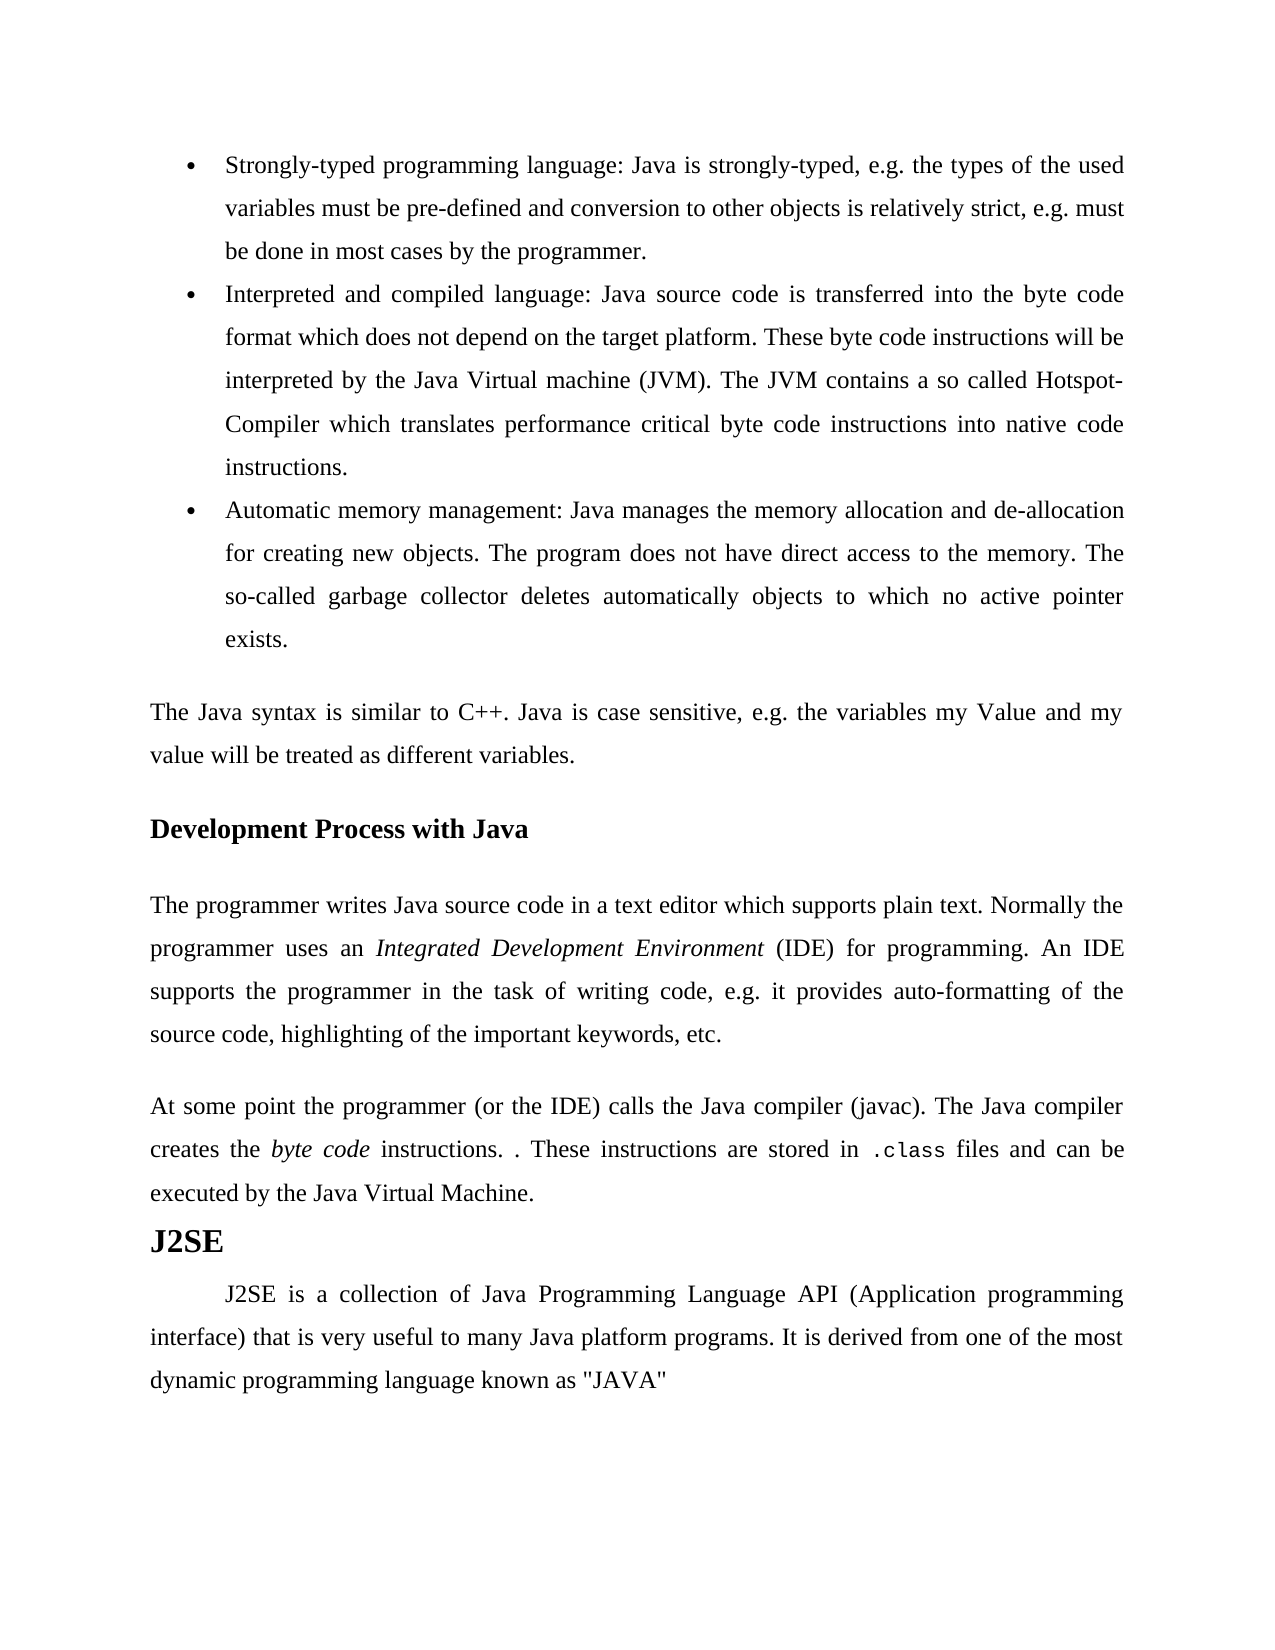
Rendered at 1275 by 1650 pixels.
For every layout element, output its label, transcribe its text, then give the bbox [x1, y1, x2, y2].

text The programmer writes Java source code in a text editor which supports plain text. Normally the programmer uses an Integrated Development Environment (IDE) for programming. An IDE supports the programmer in the task of writing code, e.g. it provides auto-formatting of the source code, highlighting of the important keywords, etc. [150, 890, 1125, 1048]
text At some point the programmer (or the IDE) calls the Java compiler (javac). The Java compiler creates the byte code instructions. . These instructions are stored in .class files and can be executed by the Java Virtual Machine. [150, 1091, 1125, 1207]
list Interpreted and compiled language: Java source code is transferred into the byte code format which does not depend on the target platform. These byte code instructions will be interpreted by the Java Virtual machine (JVM). The JVM contains a so called Hotspot-Compiler which translates performance critical byte code instructions into native code instructions. [187, 279, 1125, 481]
list Strongly-typed programming language: Java is strongly-typed, e.g. the types of the used variables must be pre-defined and conversion to other objects is relatively strict, e.g. must be done in most cases by the programmer. [187, 150, 1125, 265]
text J2SE is a collection of Java Programming Language API (Application programming interface) that is very useful to many Java platform programs. It is derived from one of the most dynamic programming language known as "JAVA" [150, 1279, 1125, 1394]
text J2SE [150, 1222, 1125, 1260]
text The Java syntax is similar to C++. Java is case sensitive, e.g. the variables my Value and my value will be treated as different variables. [150, 697, 1125, 768]
list Automatic memory management: Java manages the memory allocation and de-allocation for creating new objects. The program does not have direct access to the memory. The so-called garbage collector deletes automatically objects to which no active pointer exists. [187, 495, 1125, 653]
text Development Process with Java [150, 812, 1125, 844]
